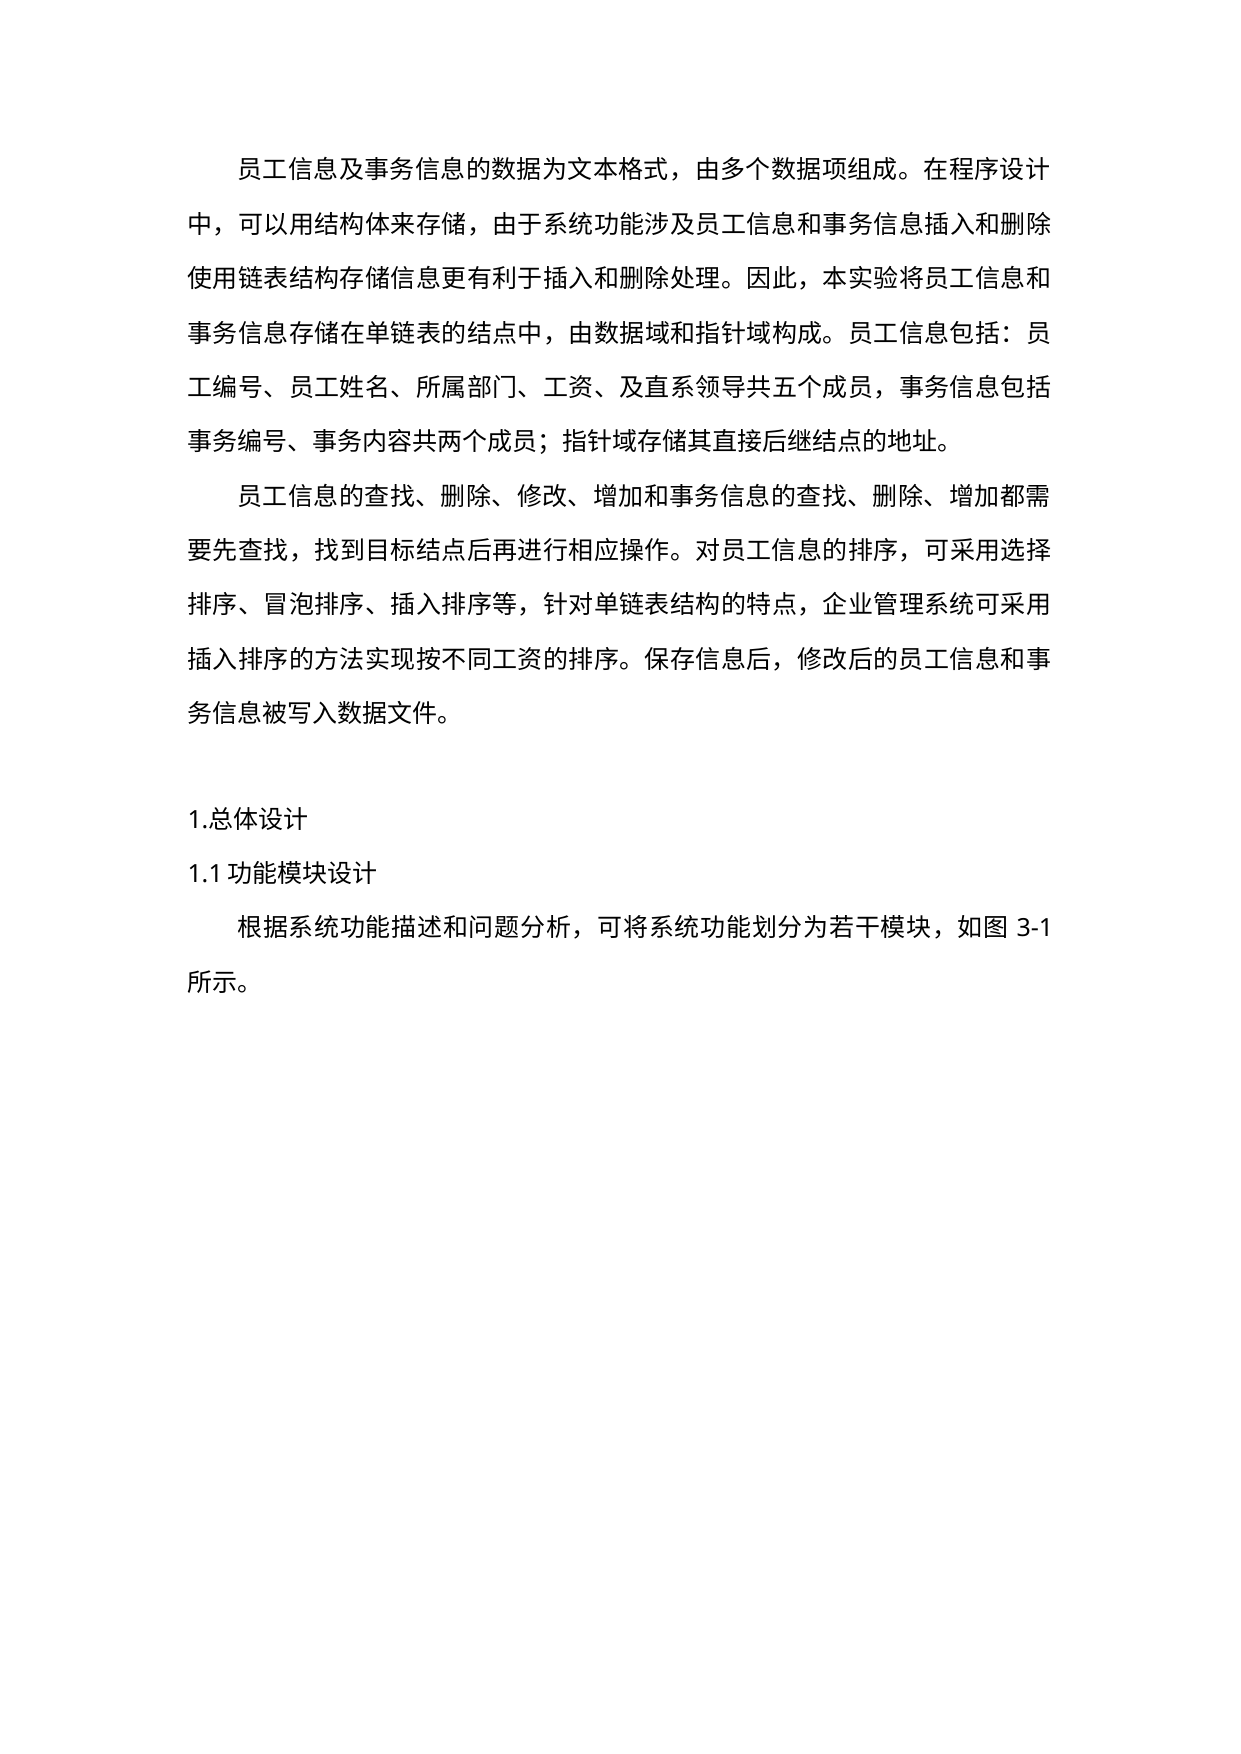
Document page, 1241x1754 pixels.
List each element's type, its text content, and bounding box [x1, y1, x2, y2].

text 根据系统功能描述和问题分析，可将系统功能划分为若干模块，如图3-1所示。 [187, 908, 1053, 998]
text 员工信息的查找、删除、修改、增加和事务信息的查找、删除、增加都需要先查找，找到目标结点后再进行相应操作。对员工信息的排序，可采用选择排序、冒泡排序、插入排序等，针对单链表结构的特点，企业管理系统可采用插入排序的方法实现按不同工资的排序。保存信息后，修改后的员工信息和事务信息被写入数据文件。 [187, 476, 1053, 730]
text 1.总体设计 [187, 799, 1053, 835]
text 员工信息及事务信息的数据为文本格式，由多个数据项组成。在程序设计中，可以用结构体来存储，由于系统功能涉及员工信息和事务信息插入和删除，使用链表结构存储信息更有利于插入和删除处理。因此，本实验将员工信息和事务信息存储在单链表的结点中，由数据域和指针域构成。员工信息包括：员工编号、员工姓名、所属部门、工资、及直系领导共五个成员，事务信息包括：事务编号、事务内容共两个成员；指针域存储其直接后继结点的地址。 [187, 150, 1053, 458]
text 1.1功能模块设计 [187, 853, 1053, 890]
